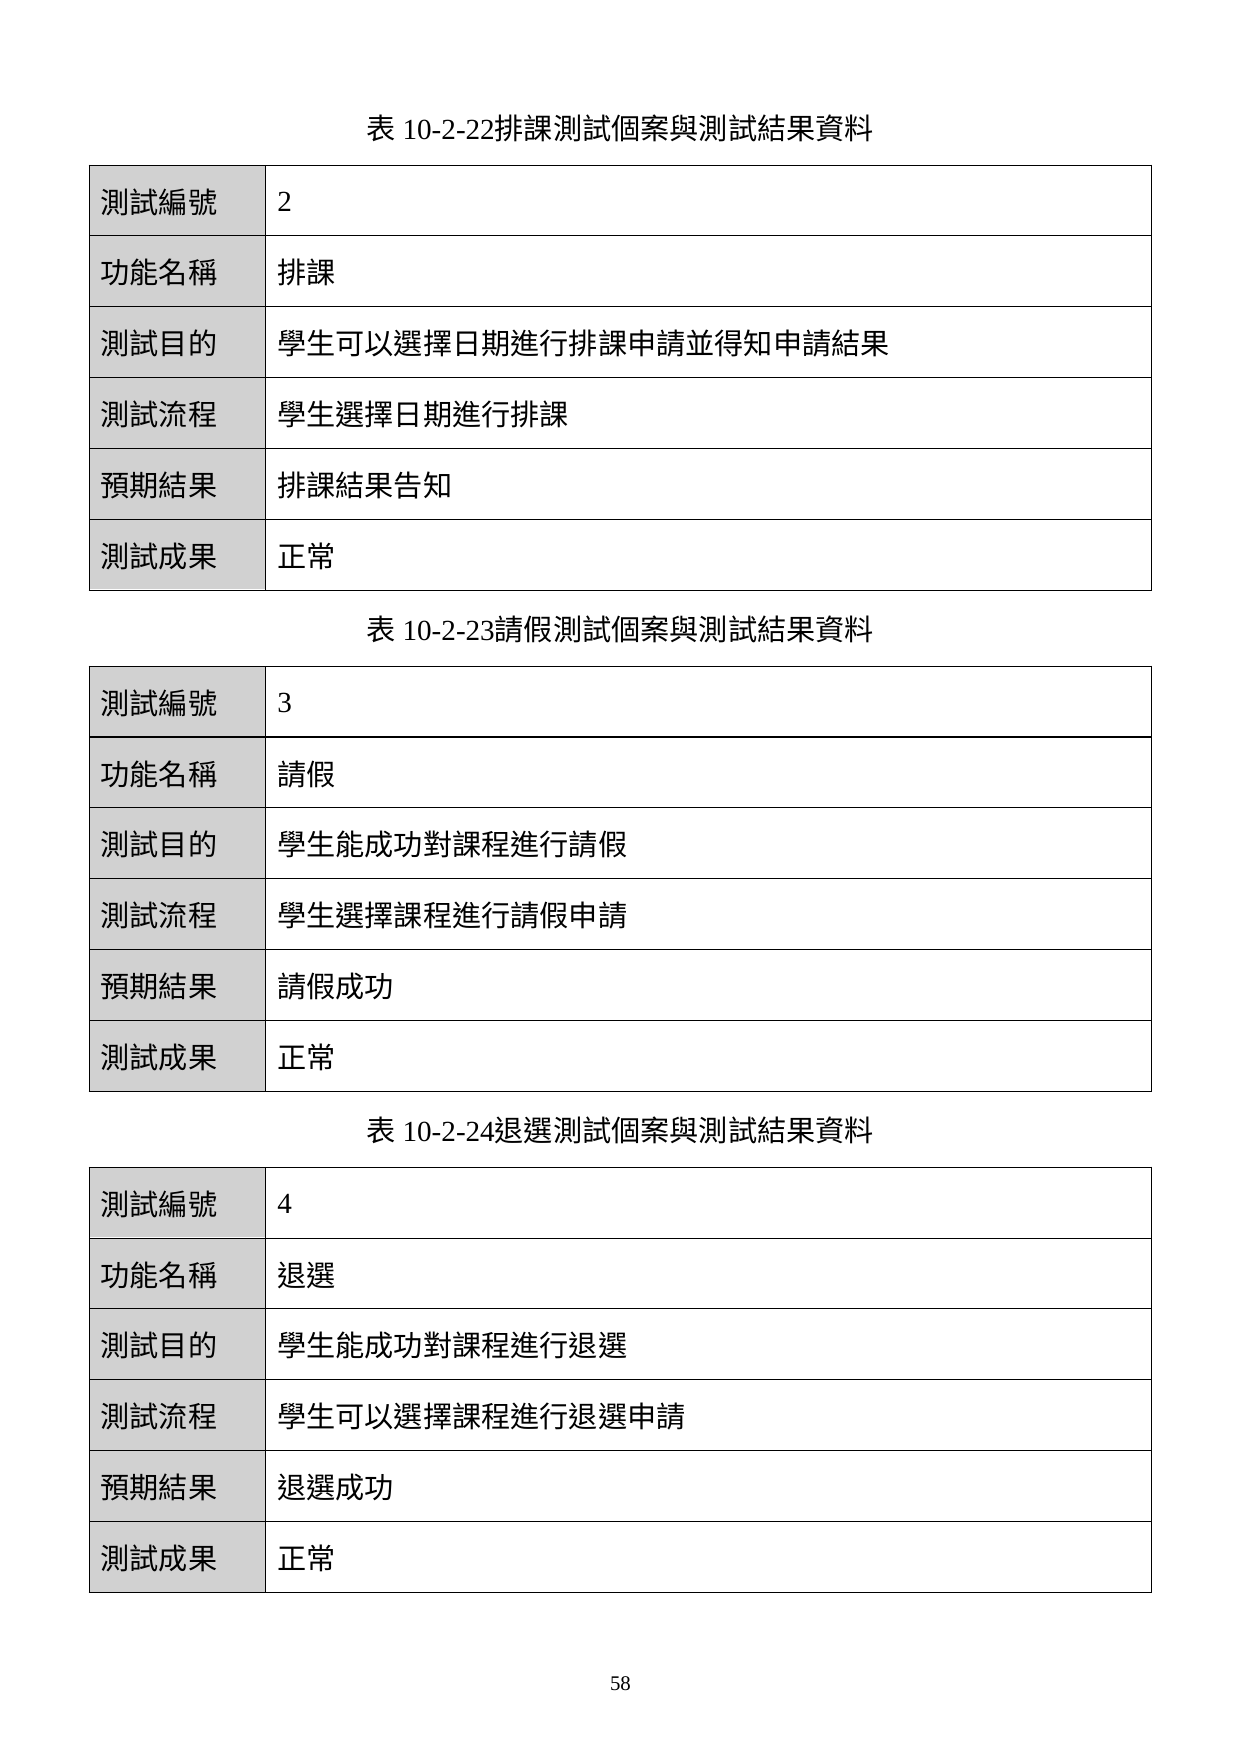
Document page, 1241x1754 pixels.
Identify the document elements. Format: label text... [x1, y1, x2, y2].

table_cell 請假 [266, 738, 1151, 807]
table_cell 排課結果告知 [266, 449, 1151, 519]
table_cell 學生選擇日期進行排課 [266, 378, 1151, 448]
table_cell 測試流程 [90, 879, 265, 949]
table_cell 測試目的 [90, 808, 265, 878]
table_cell 退選成功 [266, 1451, 1151, 1521]
table_cell 學生能成功對課程進行退選 [266, 1309, 1151, 1379]
table_cell 請假成功 [266, 950, 1151, 1020]
table_cell 學生選擇課程進行請假申請 [266, 879, 1151, 949]
table_cell 正常 [266, 1021, 1151, 1091]
table_header 測試編號 [90, 1168, 265, 1237]
table_cell 功能名稱 [90, 738, 265, 807]
table_cell 學生能成功對課程進行請假 [266, 808, 1151, 878]
table_cell 正常 [266, 520, 1151, 589]
table_cell 學生可以選擇課程進行退選申請 [266, 1380, 1151, 1450]
table_cell 測試目的 [90, 307, 265, 377]
table_cell 功能名稱 [90, 1239, 265, 1308]
table_cell 測試成果 [90, 1522, 265, 1592]
table_cell 測試成果 [90, 520, 265, 589]
table_header 2 [266, 166, 1151, 235]
table_header 測試編號 [90, 667, 265, 736]
table_cell 測試目的 [90, 1309, 265, 1379]
table_cell 排課 [266, 236, 1151, 306]
table_cell 測試流程 [90, 1380, 265, 1450]
table_cell 測試成果 [90, 1021, 265, 1091]
table_cell 測試流程 [90, 378, 265, 448]
table_cell 預期結果 [90, 449, 265, 519]
table_cell 預期結果 [90, 1451, 265, 1521]
table_cell 預期結果 [90, 950, 265, 1020]
table_header 3 [266, 667, 1151, 736]
table_cell 正常 [266, 1522, 1151, 1592]
table_header 4 [266, 1168, 1151, 1237]
table_cell 功能名稱 [90, 236, 265, 306]
table_cell 退選 [266, 1239, 1151, 1308]
table_cell 學生可以選擇日期進行排課申請並得知申請結果 [266, 307, 1151, 377]
table_header 測試編號 [90, 166, 265, 235]
